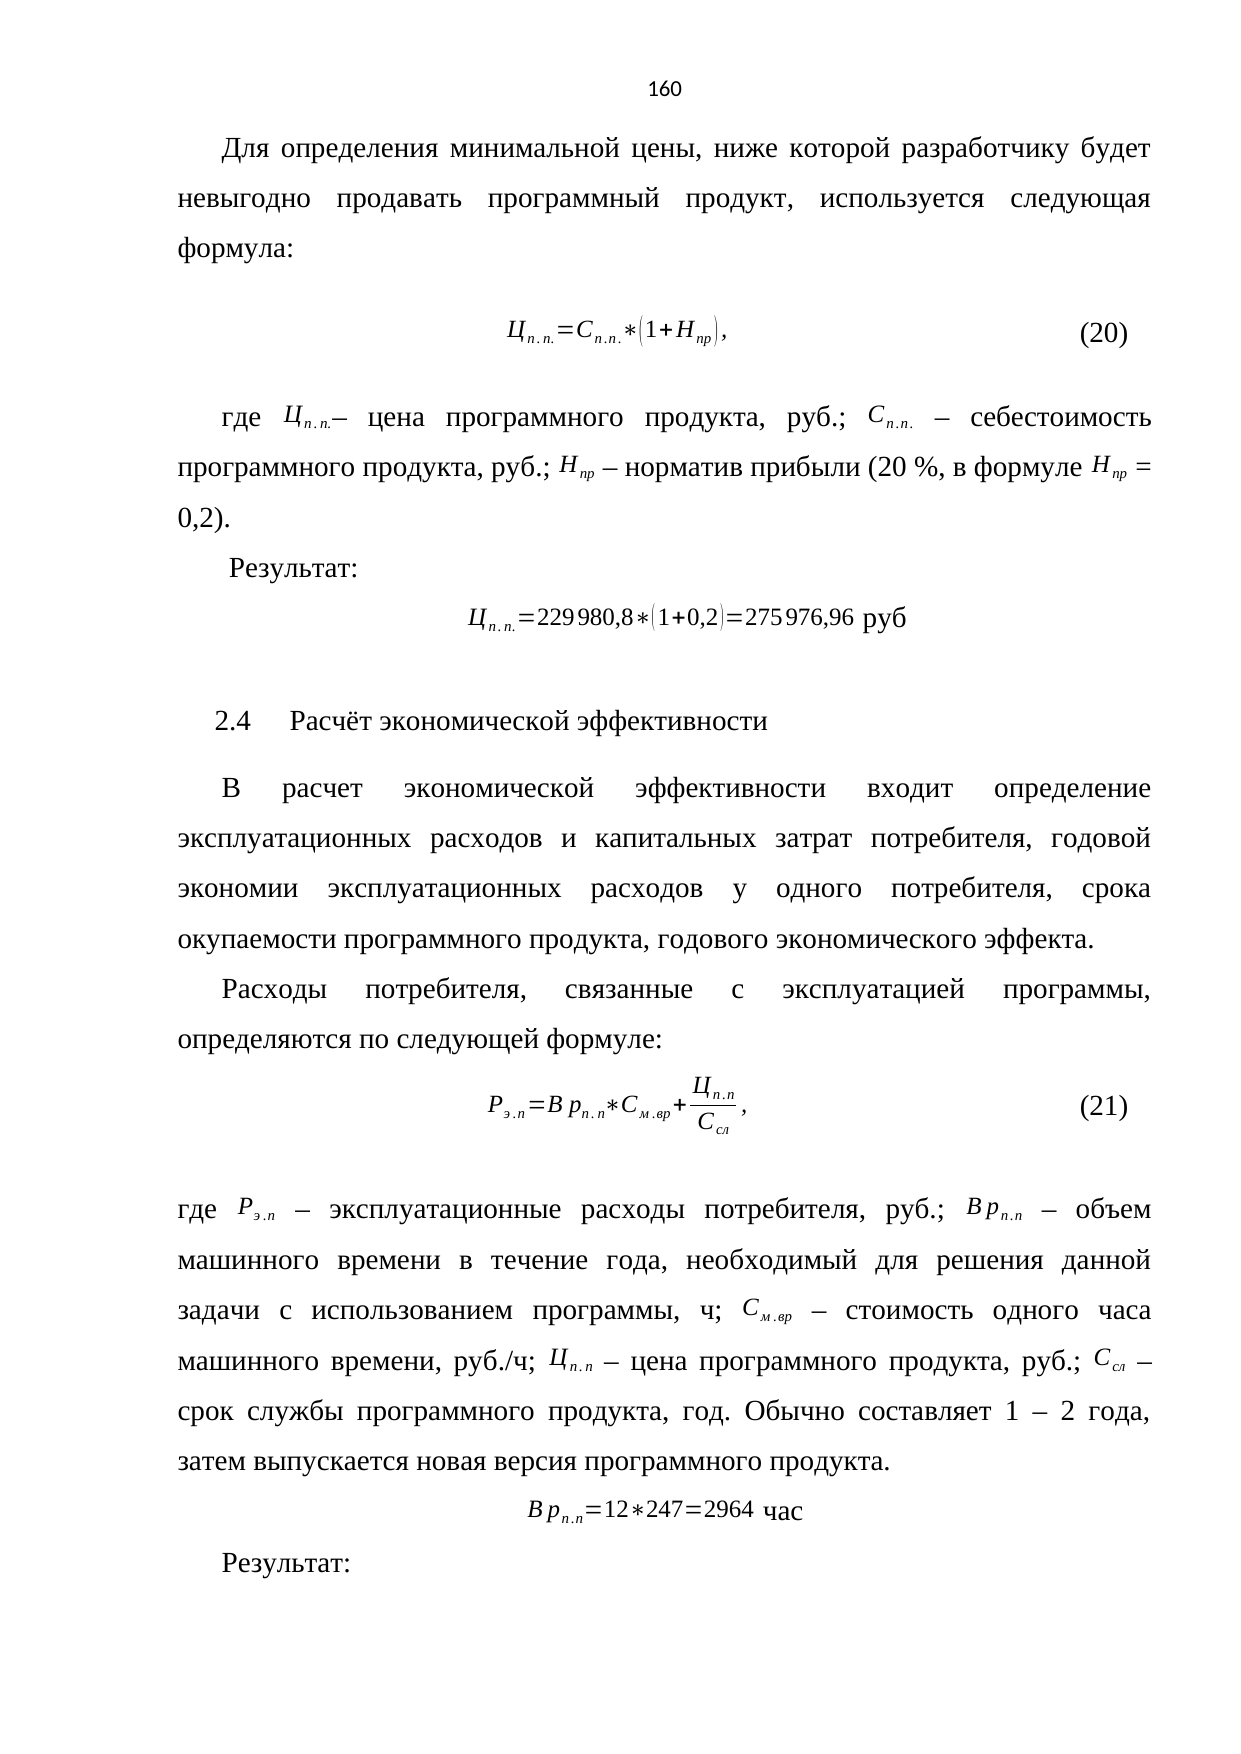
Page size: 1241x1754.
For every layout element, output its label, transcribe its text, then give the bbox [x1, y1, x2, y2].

text Результат: [177, 1545, 1152, 1578]
text Расходы потребителя, связанные с эксплуатацией программы, определяются по следующей формуле: [177, 971, 1152, 1055]
text час [177, 1493, 1152, 1528]
text В расчет экономической эффективности входит определение эксплуатационных расходов и капитальных затрат потребителя, годовой экономии эксплуатационных расходов у одного потребителя, срока окупаемости программного продукта, годового экономического эффекта. [177, 770, 1152, 954]
text руб [177, 601, 1152, 636]
list Расчёт экономической эффективности [214, 703, 1152, 737]
text Для определения минимальной цены, ниже которой разработчику будет невыгодно продавать программный продукт, используется следующая формула: [177, 130, 1152, 264]
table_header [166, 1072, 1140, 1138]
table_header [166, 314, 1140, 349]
text где – эксплуатационные расходы потребителя, руб.; – объем машинного времени в течение года, необходимый для решения данной задачи с использованием программы, ч; – стоимость одного часа машинного времени, руб./ч; – цена программного продукта, руб.; – срок службы программного продукта, год. Обычно составляет 1 – 2 года, затем выпускается новая версия программного продукта. [177, 1192, 1152, 1477]
text Результат: [177, 550, 1152, 584]
text где – цена программного продукта, руб.; – себестоимость программного продукта, руб.; – норматив прибыли (20 %, в формуле = 0,2). [177, 399, 1152, 533]
